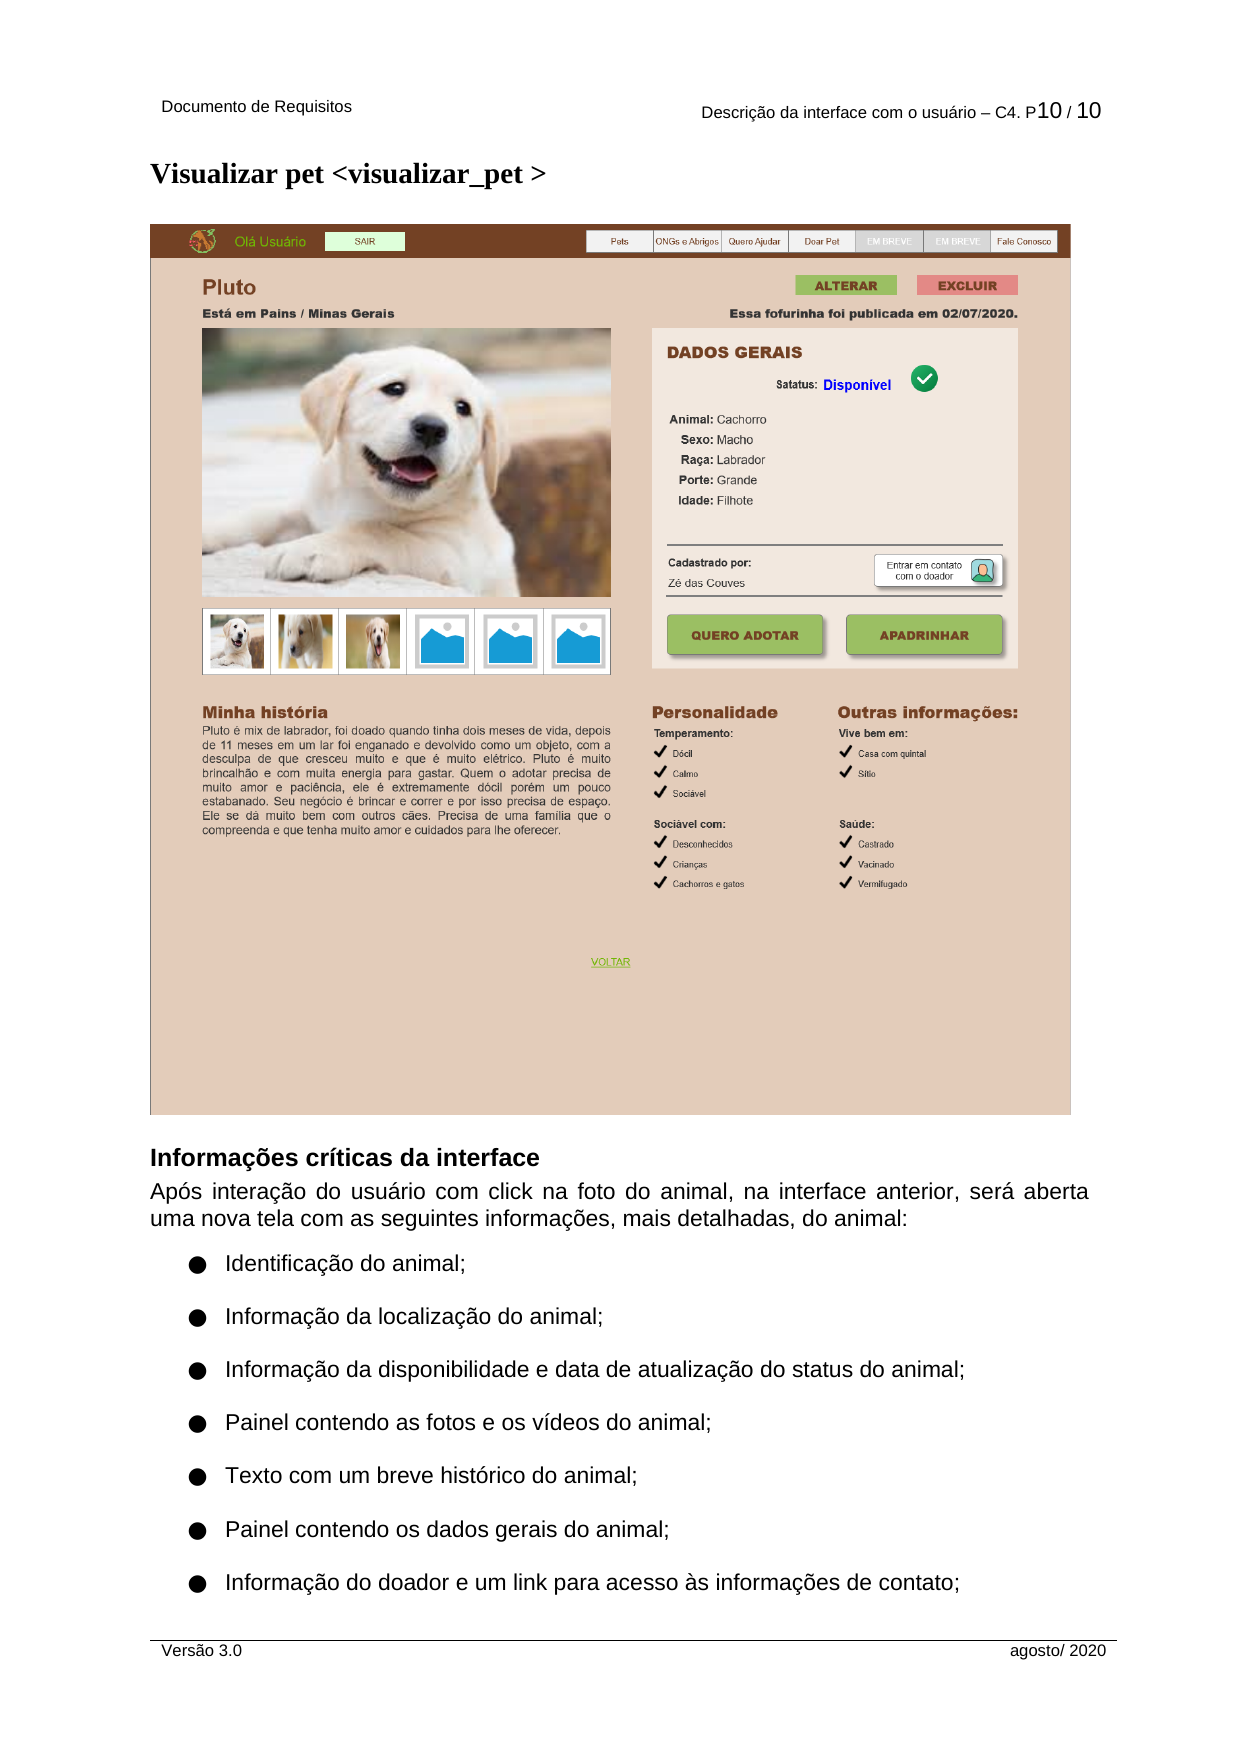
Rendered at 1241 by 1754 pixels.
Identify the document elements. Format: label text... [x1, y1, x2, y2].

list Informação da localização do animal; [187, 1290, 1090, 1337]
list Texto com um breve histórico do animal; [187, 1450, 1090, 1497]
subtitle Visualizar pet <visualizar_pet > [150, 156, 1090, 190]
list Informação do doador e um link para acesso às informações de contato; [187, 1556, 1090, 1603]
text Após interação do usuário com click na foto do animal, na interface anterior, será aberta uma nova tela com as seguintes informações, mais detalhadas, do animal: [150, 1178, 1090, 1231]
picture [150, 224, 1071, 1115]
list Painel contendo os dados gerais do animal; [187, 1503, 1090, 1550]
text Informações críticas da interface [150, 1143, 1090, 1172]
list Identificação do animal; [187, 1237, 1090, 1284]
list Painel contendo as fotos e os vídeos do animal; [187, 1397, 1090, 1444]
list Informação da disponibilidade e data de atualização do status do animal; [187, 1343, 1090, 1391]
